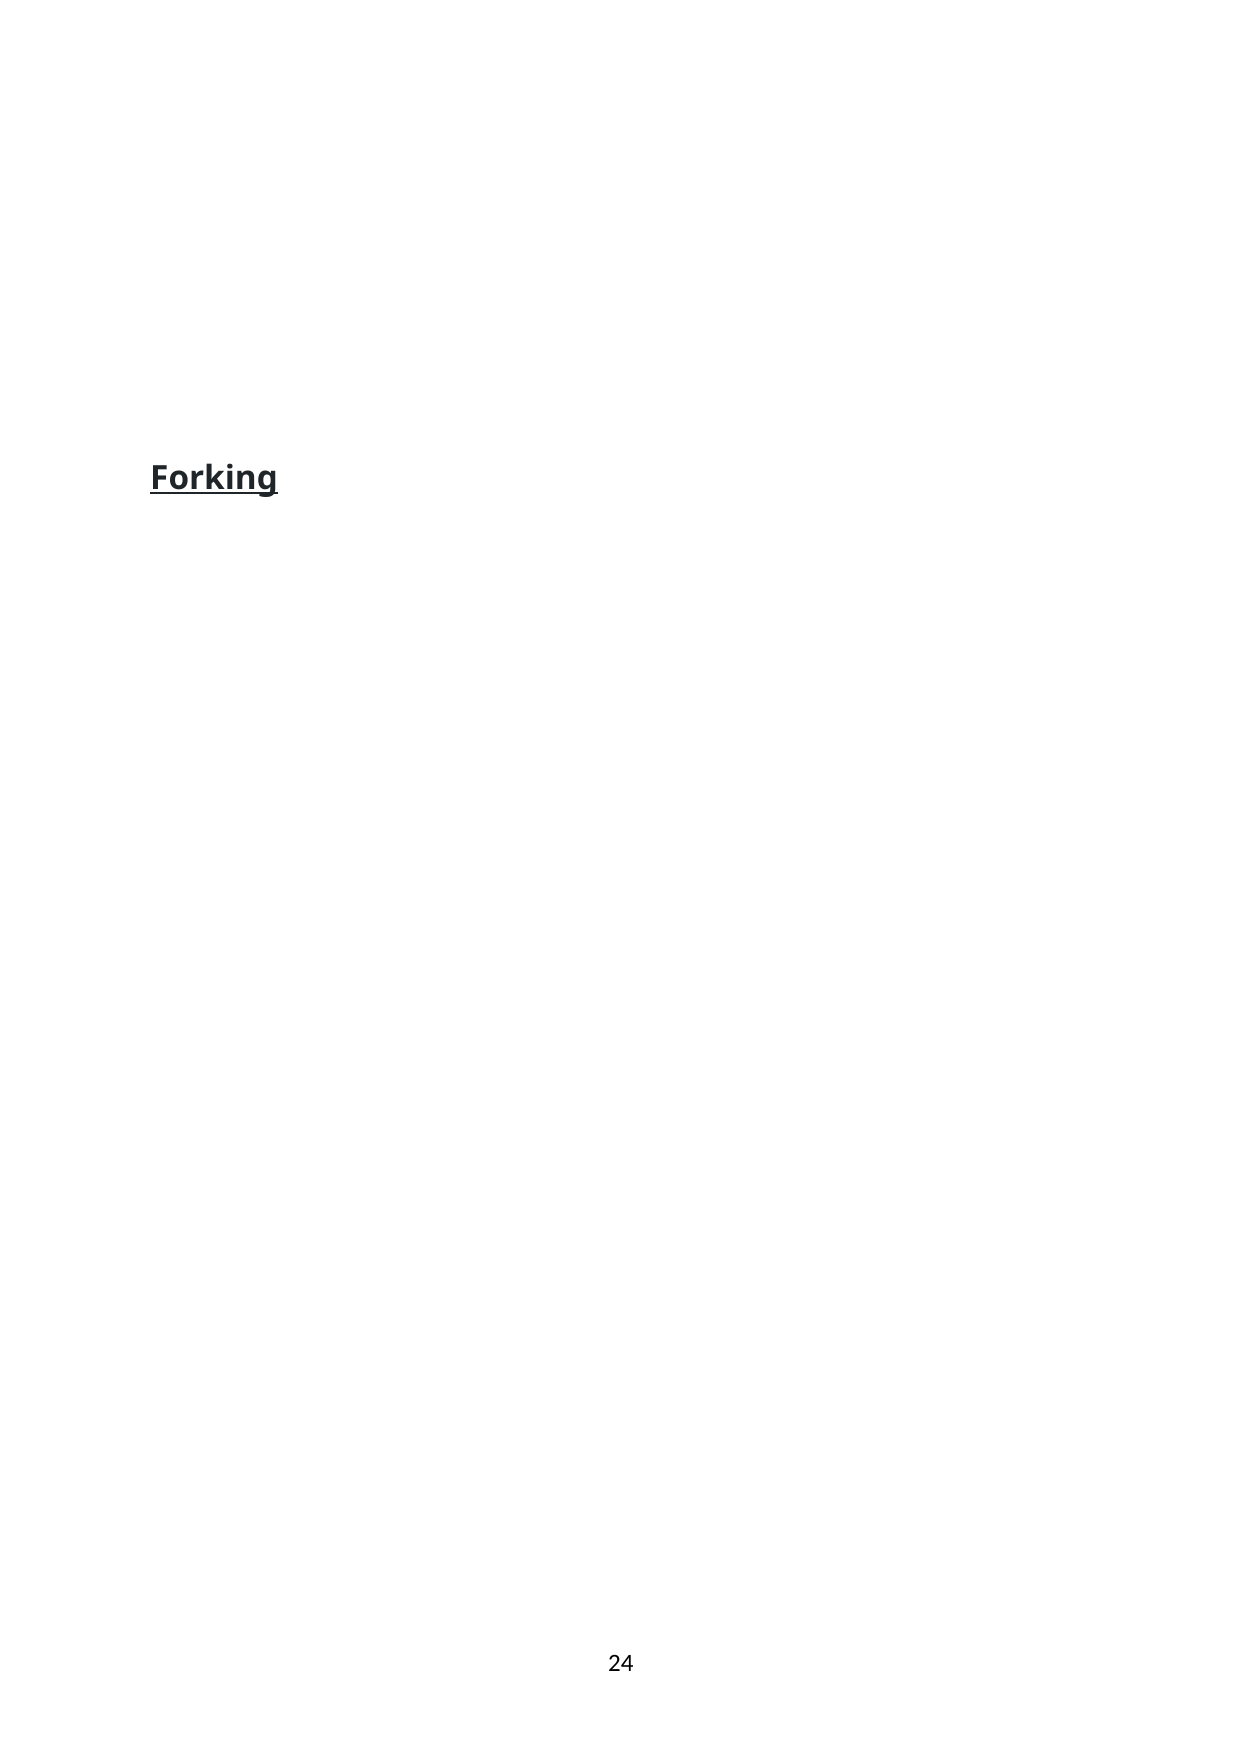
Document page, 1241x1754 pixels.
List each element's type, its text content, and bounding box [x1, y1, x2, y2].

text Forking [150, 454, 1090, 499]
